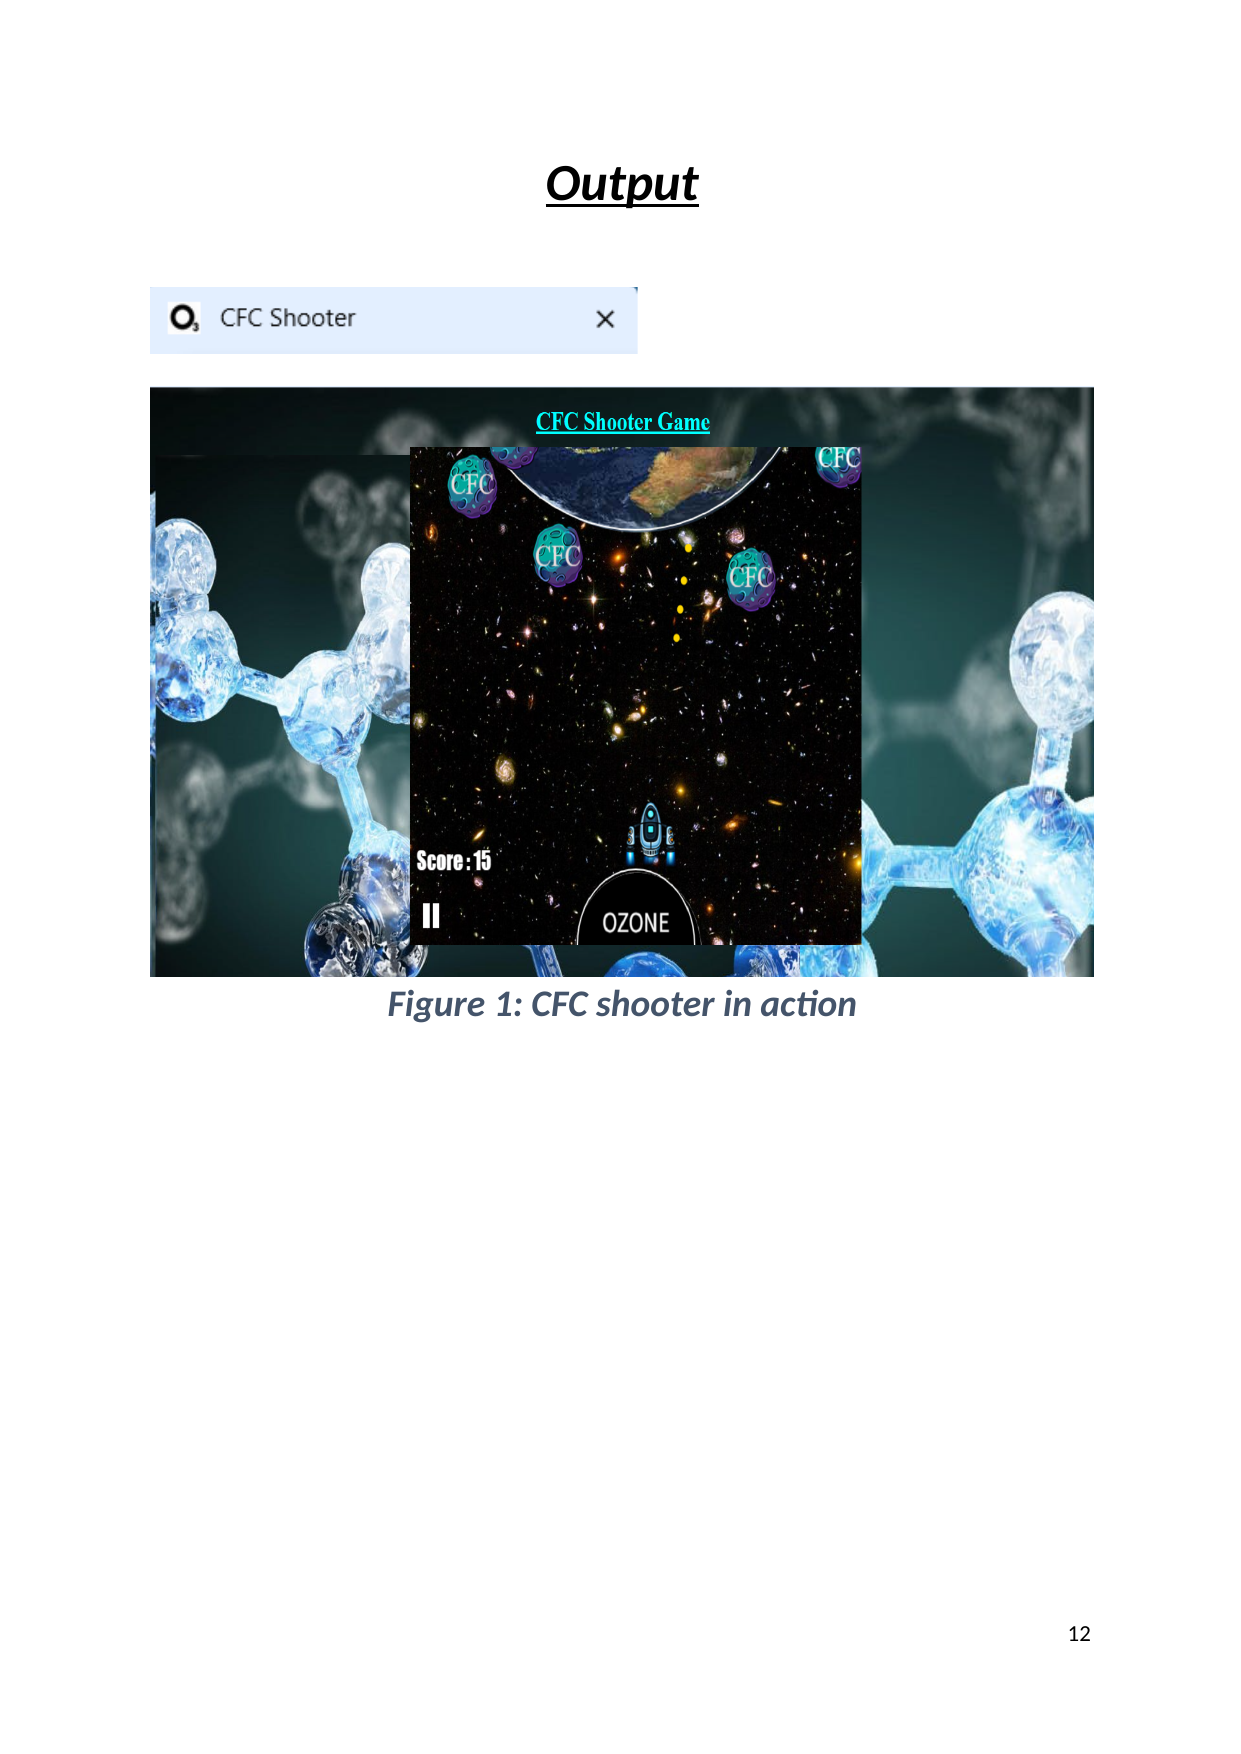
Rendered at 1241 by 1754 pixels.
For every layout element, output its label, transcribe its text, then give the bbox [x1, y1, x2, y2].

text Figure 1: CFC shooter in action [150, 980, 1090, 1026]
picture [150, 287, 638, 354]
text Output [150, 150, 1099, 213]
picture [150, 386, 1094, 977]
